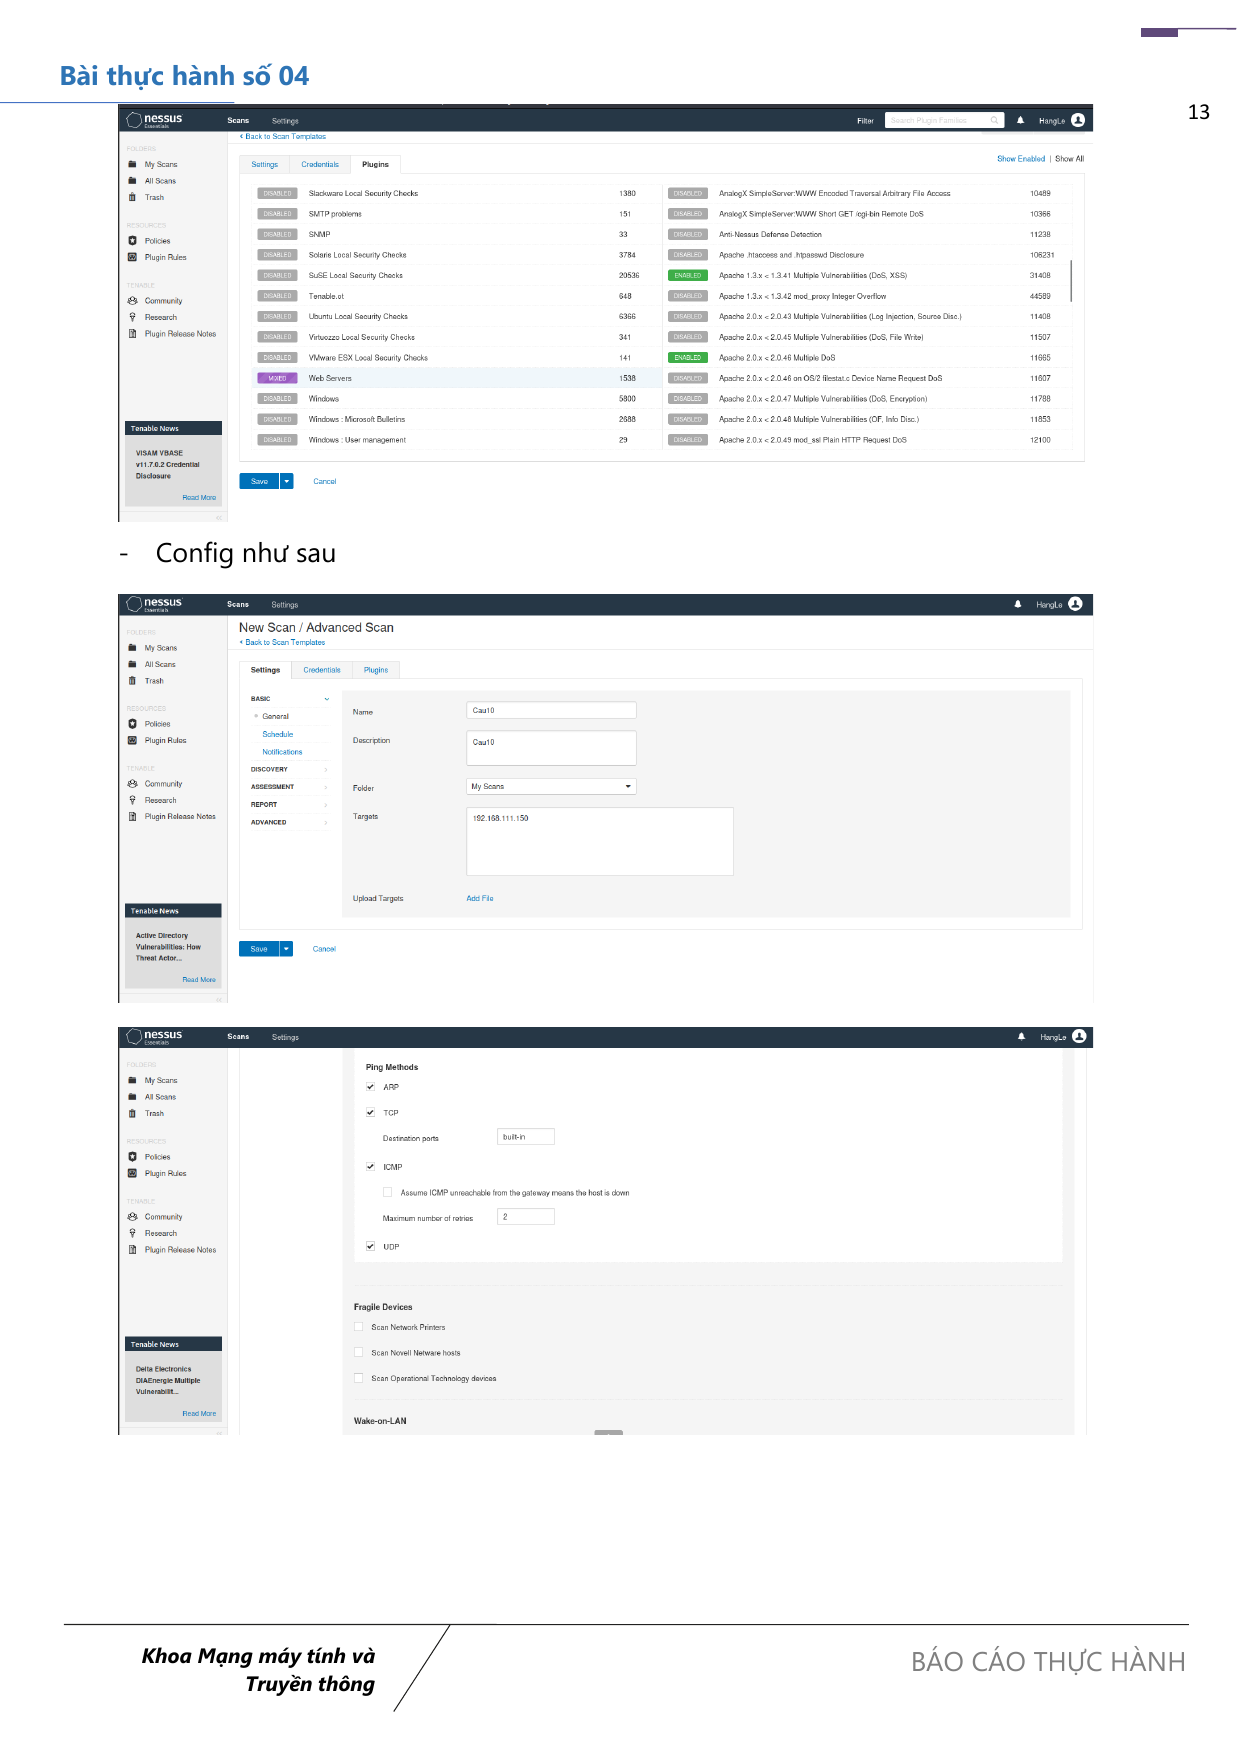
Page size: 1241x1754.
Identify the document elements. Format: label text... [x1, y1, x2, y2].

picture [118, 594, 1094, 1003]
list Config như sau [118, 534, 1122, 570]
picture [118, 1027, 1094, 1435]
picture [118, 104, 1094, 522]
